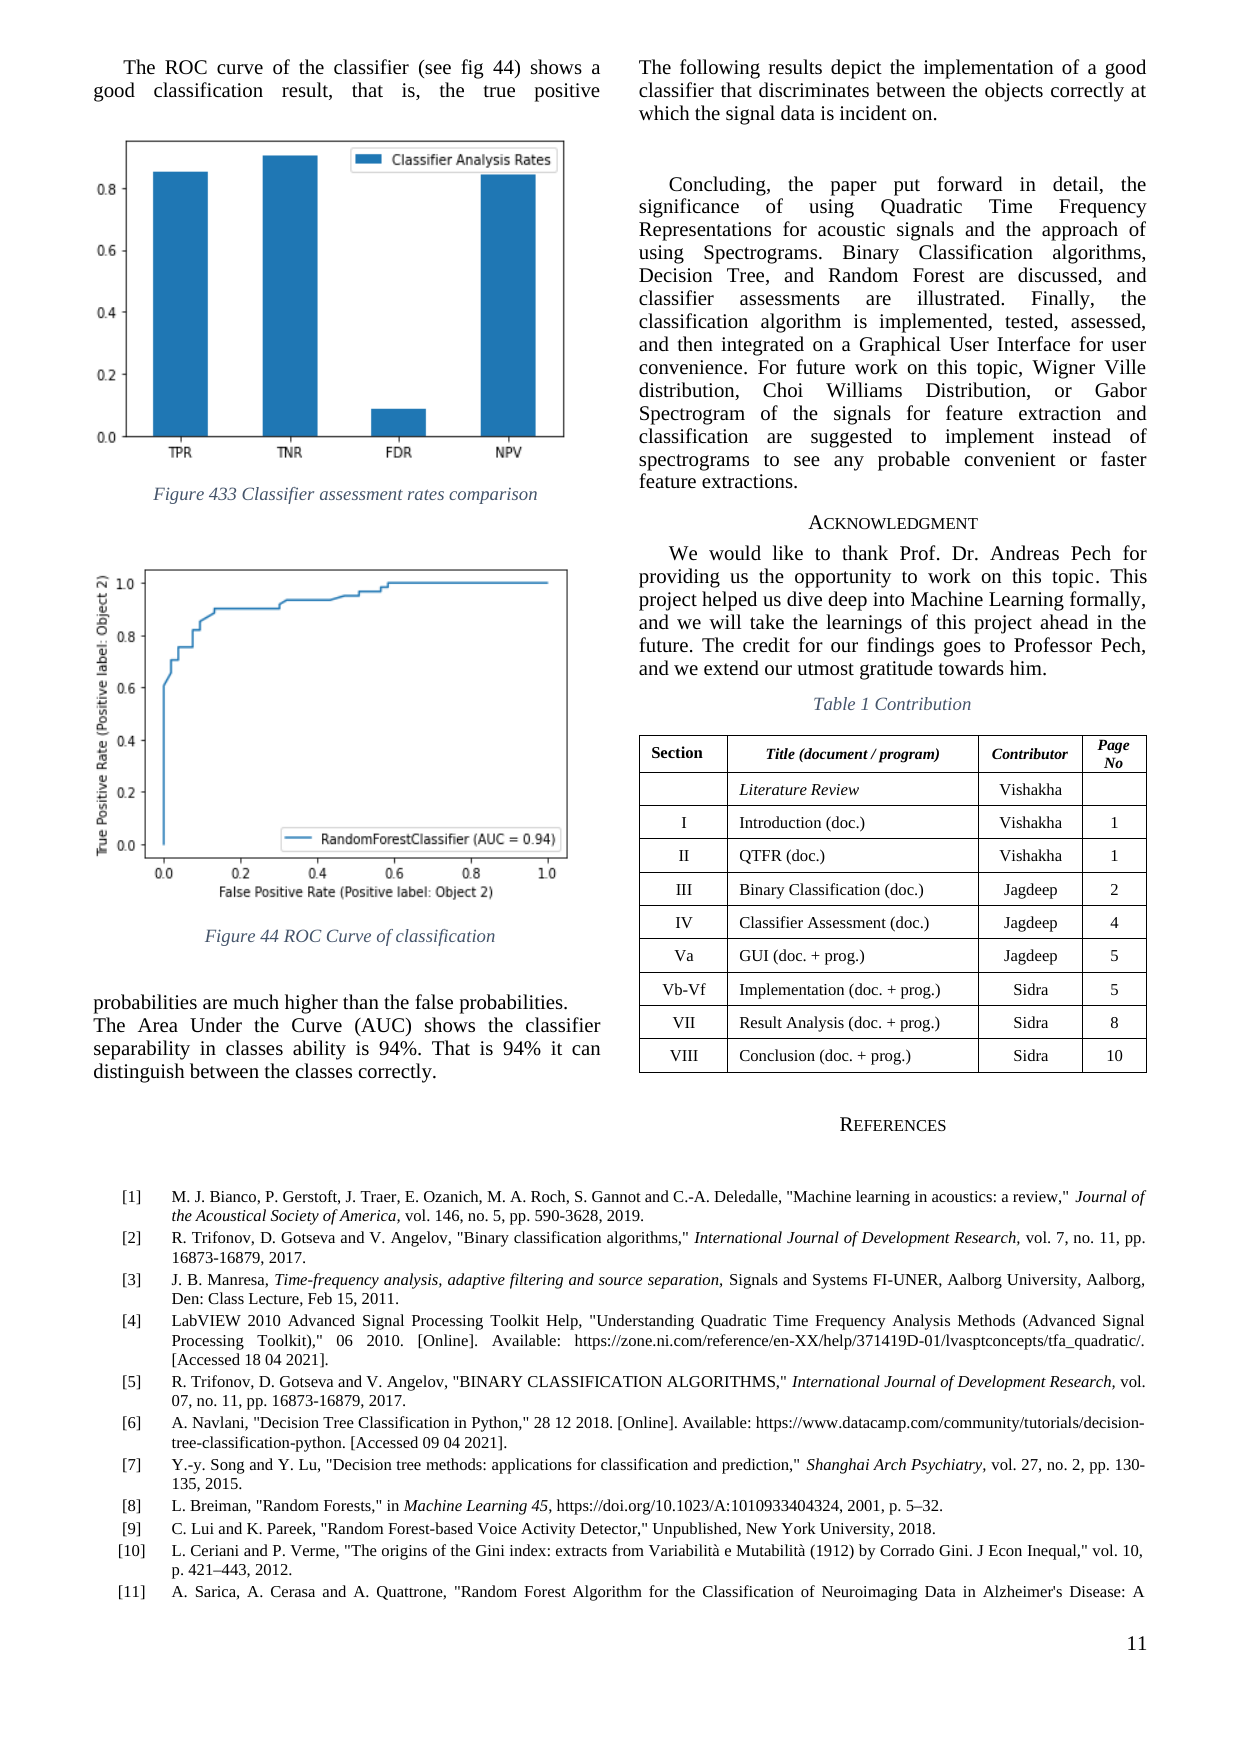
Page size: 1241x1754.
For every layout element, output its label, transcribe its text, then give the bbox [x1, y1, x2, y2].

table_cell Literature Review [728, 773, 978, 805]
table_header Section [640, 736, 727, 772]
table_cell 8 [1083, 1006, 1146, 1038]
text We would like to thank Prof. Dr. Andreas Pech for providing us the opportunity to work on this topic. This project helped us dive deep into Machine Learning formally, and we will take the learnings of this project ahead in the future. The credit for our findings goes to Professor Pech, and we extend our utmost gratitude towards him. [639, 542, 1147, 680]
table_cell GUI (doc. + prog.) [728, 939, 978, 972]
table_cell Binary Classification (doc.) [728, 873, 978, 905]
table_cell 10 [1083, 1039, 1146, 1072]
table_cell Jagdeep [979, 873, 1082, 905]
text Concluding, the paper put forward in detail, the significance of using Quadratic Time Frequency Representations for acoustic signals and the approach of using Spectrograms. Binary Classification algorithms, Decision Tree, and Random Forest are discussed, and classifier assessments are illustrated. Finally, the classification algorithm is implemented, tested, assessed, and then integrated on a Graphical User Interface for user convenience. For future work on this topic, Wigner Ville distribution, Choi Williams Distribution, or Gabor Spectrogram of the signals for feature extraction and classification are suggested to implement instead of spectrograms to see any probable convenient or faster feature extractions. [639, 173, 1147, 493]
table_cell Sidra [979, 1039, 1082, 1072]
table_header Contributor [979, 736, 1082, 772]
table_cell Implementation (doc. + prog.) [728, 973, 978, 1005]
table_cell Vishakha [979, 839, 1082, 872]
table_cell [640, 773, 727, 805]
table_cell Classifier Assessment (doc.) [728, 906, 978, 938]
table_cell Vb-Vf [640, 973, 727, 1005]
table_cell Introduction (doc.) [728, 806, 978, 838]
table_cell Jagdeep [979, 939, 1082, 972]
table_cell IV [640, 906, 727, 938]
table_cell Vishakha [979, 806, 1082, 838]
table_cell Jagdeep [979, 906, 1082, 938]
table_cell 4 [1083, 906, 1146, 938]
table_cell Sidra [979, 1006, 1082, 1038]
table_cell I [640, 806, 727, 838]
picture [84, 115, 588, 470]
table_cell QTFR (doc.) [728, 839, 978, 872]
table_cell 1 [1083, 806, 1146, 838]
table_cell 5 [1083, 973, 1146, 1005]
table_cell Va [640, 939, 727, 972]
table_cell 1 [1083, 839, 1146, 872]
picture [88, 555, 588, 913]
text The following results depict the implementation of a good classifier that discriminates between the objects correctly at which the signal data is incident on. [639, 56, 1147, 125]
table_header Title (document / program) [728, 736, 978, 772]
table_cell Conclusion (doc. + prog.) [728, 1039, 978, 1072]
table_cell 5 [1083, 939, 1146, 972]
table_cell 2 [1083, 873, 1146, 905]
table_cell II [640, 839, 727, 872]
subtitle Acknowledgment [639, 510, 1147, 534]
table_header Page No [1083, 736, 1146, 772]
text The ROC curve of the classifier (see fig 44) shows a good classification result, that is, the true positive probabilities are much higher than the false probabilities. The Area Under the Curve (AUC) shows the classifier separability in classes ability is 94%. That is 94% it can distinguish between the classes correctly. [93, 56, 601, 115]
table_cell Vishakha [979, 773, 1082, 805]
table_cell VIII [640, 1039, 727, 1072]
table_cell Sidra [979, 973, 1082, 1005]
table_cell [1083, 773, 1146, 805]
table_cell VII [640, 1006, 727, 1038]
table_cell III [640, 873, 727, 905]
table_cell Result Analysis (doc. + prog.) [728, 1006, 978, 1038]
